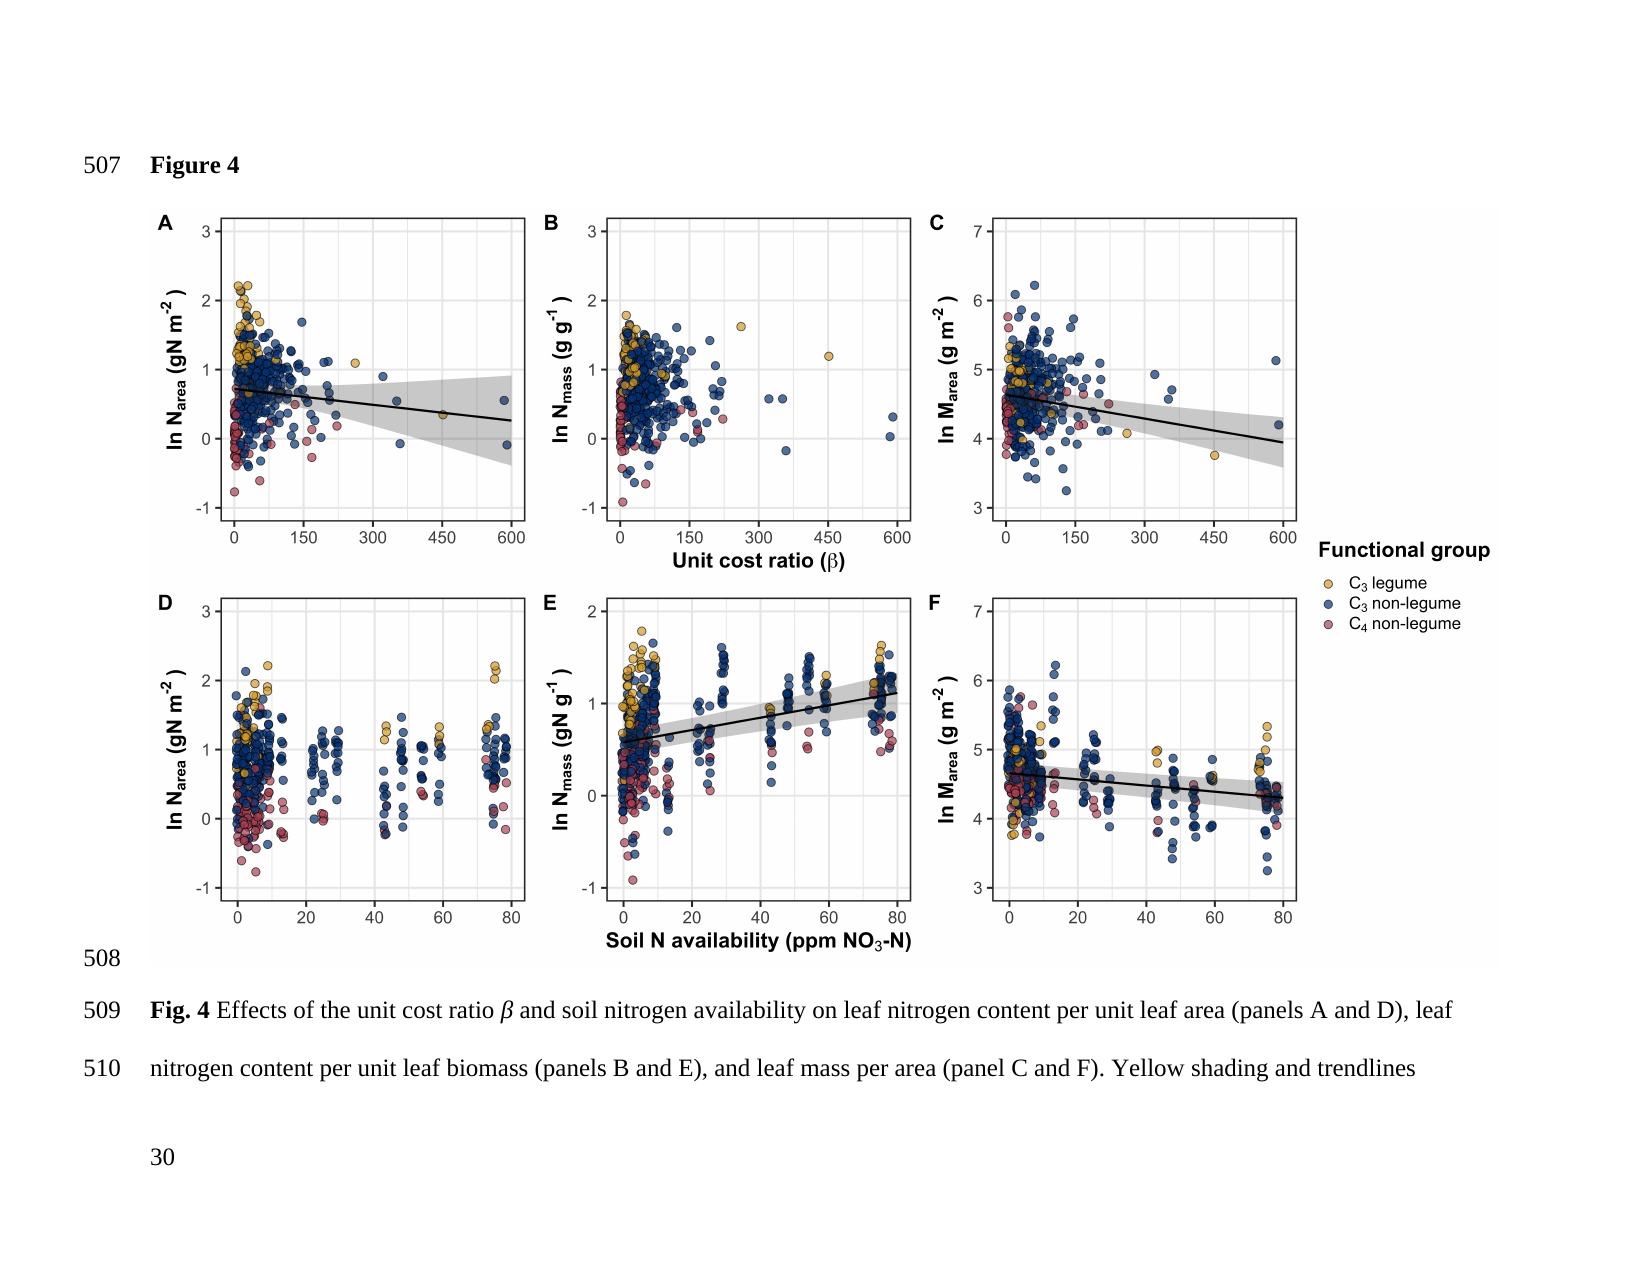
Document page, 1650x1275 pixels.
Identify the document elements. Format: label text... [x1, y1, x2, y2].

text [150, 996, 1500, 1082]
picture [150, 207, 1500, 967]
text Figure 4 [150, 150, 1500, 179]
